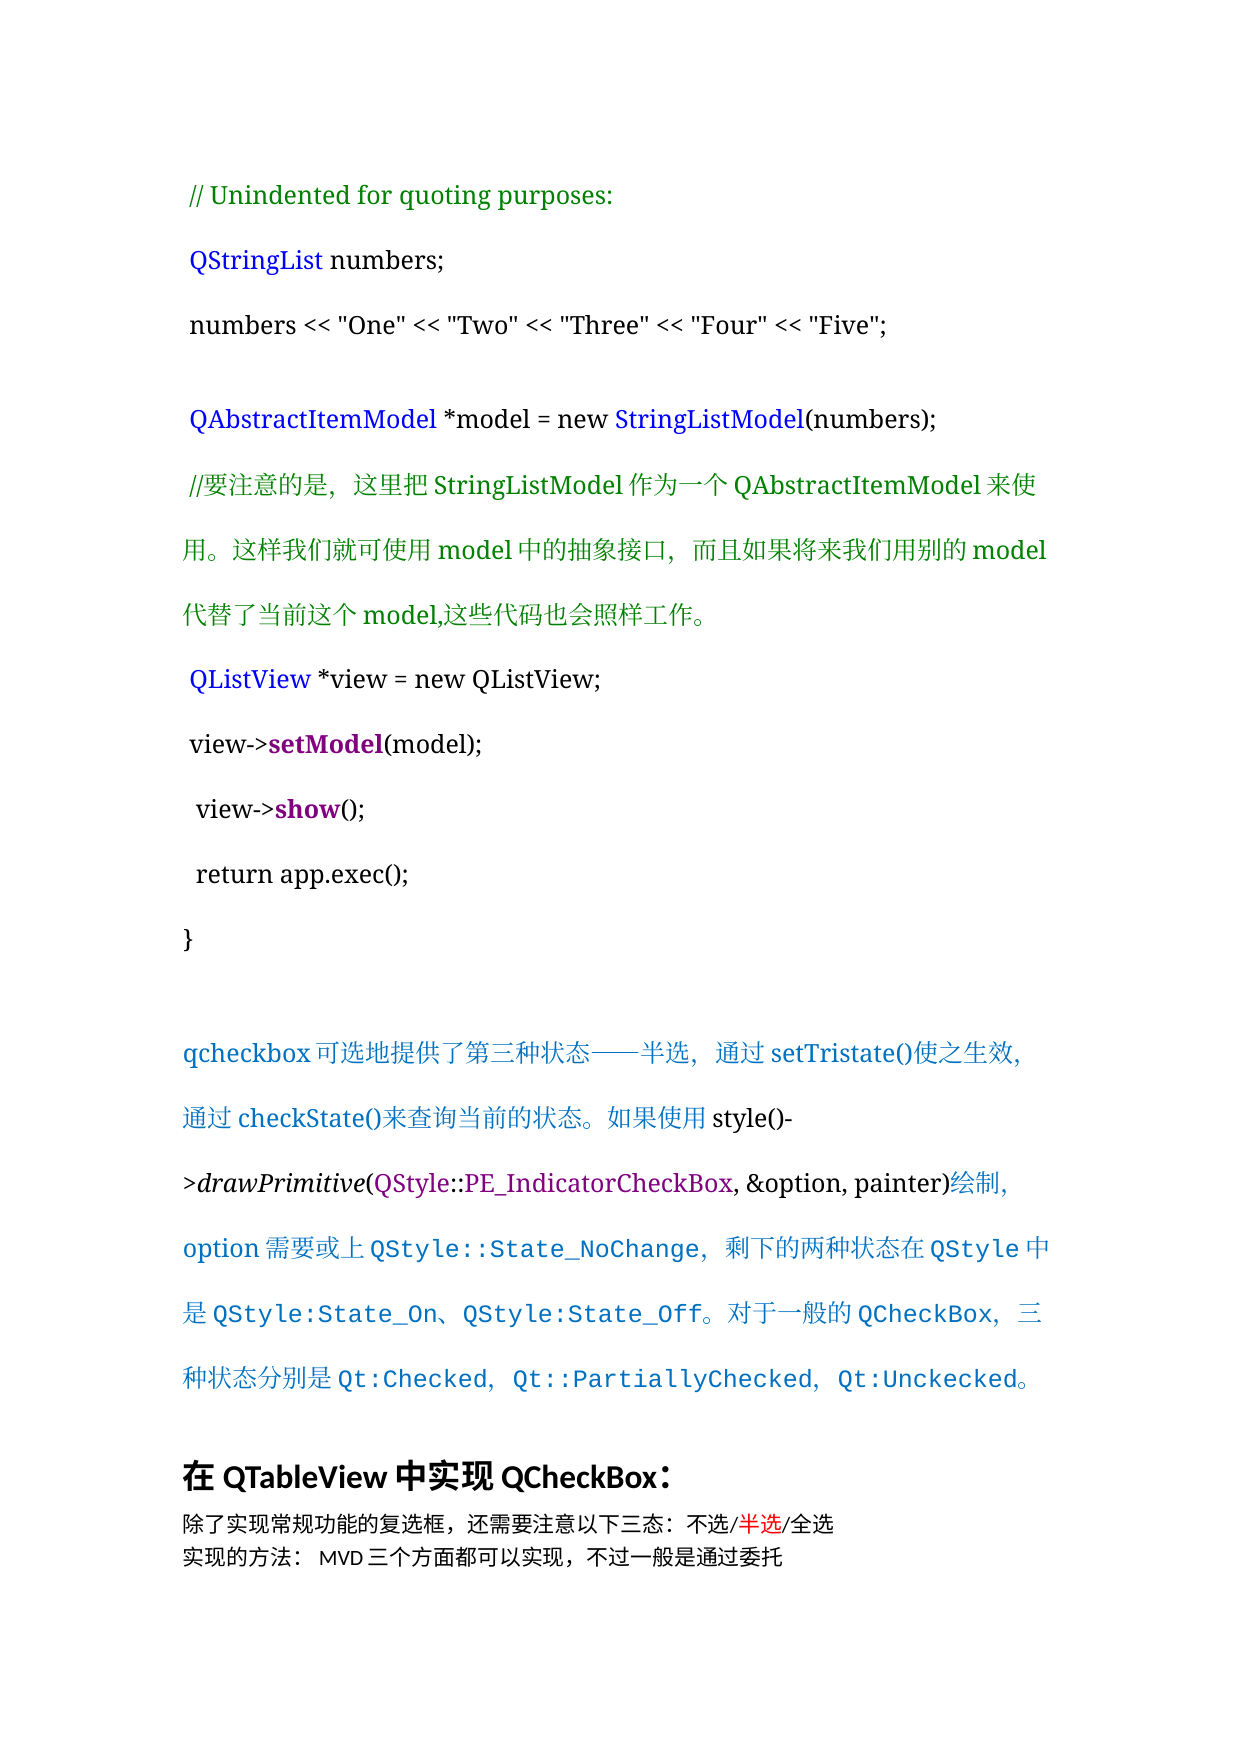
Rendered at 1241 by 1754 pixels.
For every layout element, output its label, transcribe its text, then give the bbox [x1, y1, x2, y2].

text // Unindented for quoting purposes: QStringList numbers; numbers << "One" << "Two" << "Three" << "Four" << "Five"; [183, 162, 1058, 357]
text QAbstractItemModel *model = new StringListModel(numbers); //要注意的是，这里把StringListModel作为一个QAbstractItemModel来使用。这样我们就可使用model中的抽象接口，而且如果将来我们用别的model代替了当前这个model,这些代码也会照样工作。 QListView *view = new QListView; view->setModel(model); view->show(); return app.exec(); } [183, 386, 1058, 971]
text qcheckbox可选地提供了第三种状态——半选，通过setTristate()使之生效，通过checkState()来查询当前的状态。如果使用style()->drawPrimitive(QStyle::PE_IndicatorCheckBox, &option, painter)绘制，option需要或上QStyle::State_NoChange，剩下的两种状态在QStyle中是QStyle:State_On、QStyle:State_Off。对于一般的QCheckBox，三种状态分别是Qt:Checked，Qt::PartiallyChecked，Qt:Unckecked。 [183, 1019, 1058, 1409]
text 实现的方法： MVD三个方面都可以实现，不过一般是通过委托 [183, 1539, 1058, 1572]
text 除了实现常规功能的复选框，还需要注意以下三态：不选/半选/全选 [183, 1507, 1058, 1539]
text 在QTableView中实现QCheckBox： [183, 1442, 1058, 1507]
